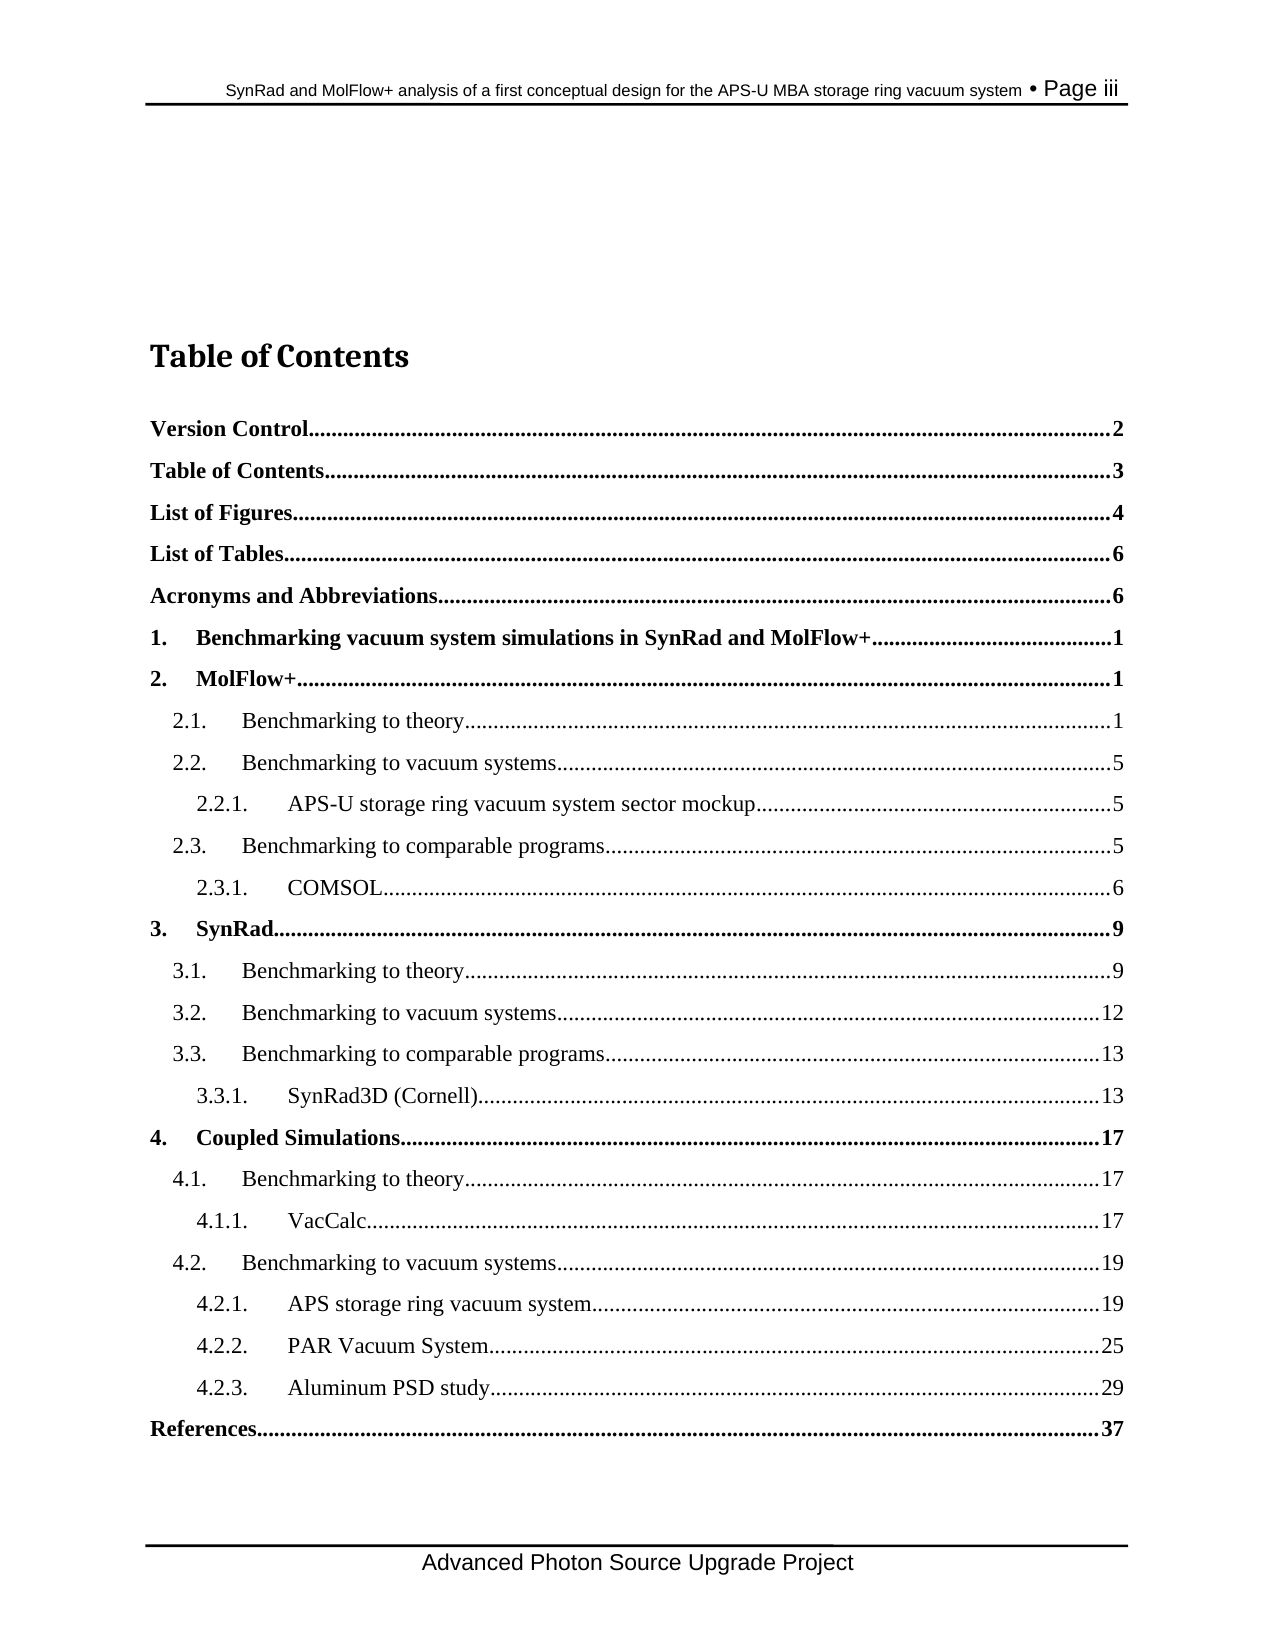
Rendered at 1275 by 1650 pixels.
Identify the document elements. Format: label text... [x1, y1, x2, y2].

text 2.2.1. APS-U storage ring vacuum system sector mockup 5 [196, 788, 1125, 817]
text 3. SynRad 9 [150, 913, 1125, 942]
text List of Tables vii [150, 538, 1125, 567]
text 1. Benchmarking vacuum system simulations in SynRad and MolFlow+ 1 [150, 622, 1125, 651]
text References 37 [150, 1413, 1125, 1442]
text 2.1. Benchmarking to theory 1 [172, 705, 1125, 734]
text 4.2.1. APS storage ring vacuum system 19 [196, 1288, 1125, 1317]
text 4. Coupled Simulations 17 [150, 1122, 1125, 1151]
text Acronyms and Abbreviations vii [150, 580, 1125, 609]
text 3.2. Benchmarking to vacuum systems 12 [172, 997, 1125, 1026]
text 4.2.3. Aluminum PSD study 29 [196, 1372, 1125, 1401]
text 2.2. Benchmarking to vacuum systems 5 [172, 747, 1125, 776]
text 4.2. Benchmarking to vacuum systems 19 [172, 1247, 1125, 1276]
text 4.1.1. VacCalc 17 [196, 1205, 1125, 1234]
text 3.3. Benchmarking to comparable programs 13 [172, 1038, 1125, 1067]
text 3.3.1. SynRad3D (Cornell) 13 [196, 1080, 1125, 1109]
text 3.1. Benchmarking to theory 9 [172, 955, 1125, 984]
text List of Figures v [150, 497, 1125, 526]
text Version Control ii [150, 413, 1125, 442]
text Table of Contents iii [150, 455, 1125, 484]
text 2. MolFlow+ 1 [150, 663, 1125, 692]
text 4.1. Benchmarking to theory 17 [172, 1163, 1125, 1192]
text 2.3. Benchmarking to comparable programs 5 [172, 830, 1125, 859]
text 2.3.1. COMSOL 6 [196, 872, 1125, 901]
text 4.2.2. PAR Vacuum System 25 [196, 1330, 1125, 1359]
subtitle Table of Contents [150, 337, 1125, 376]
